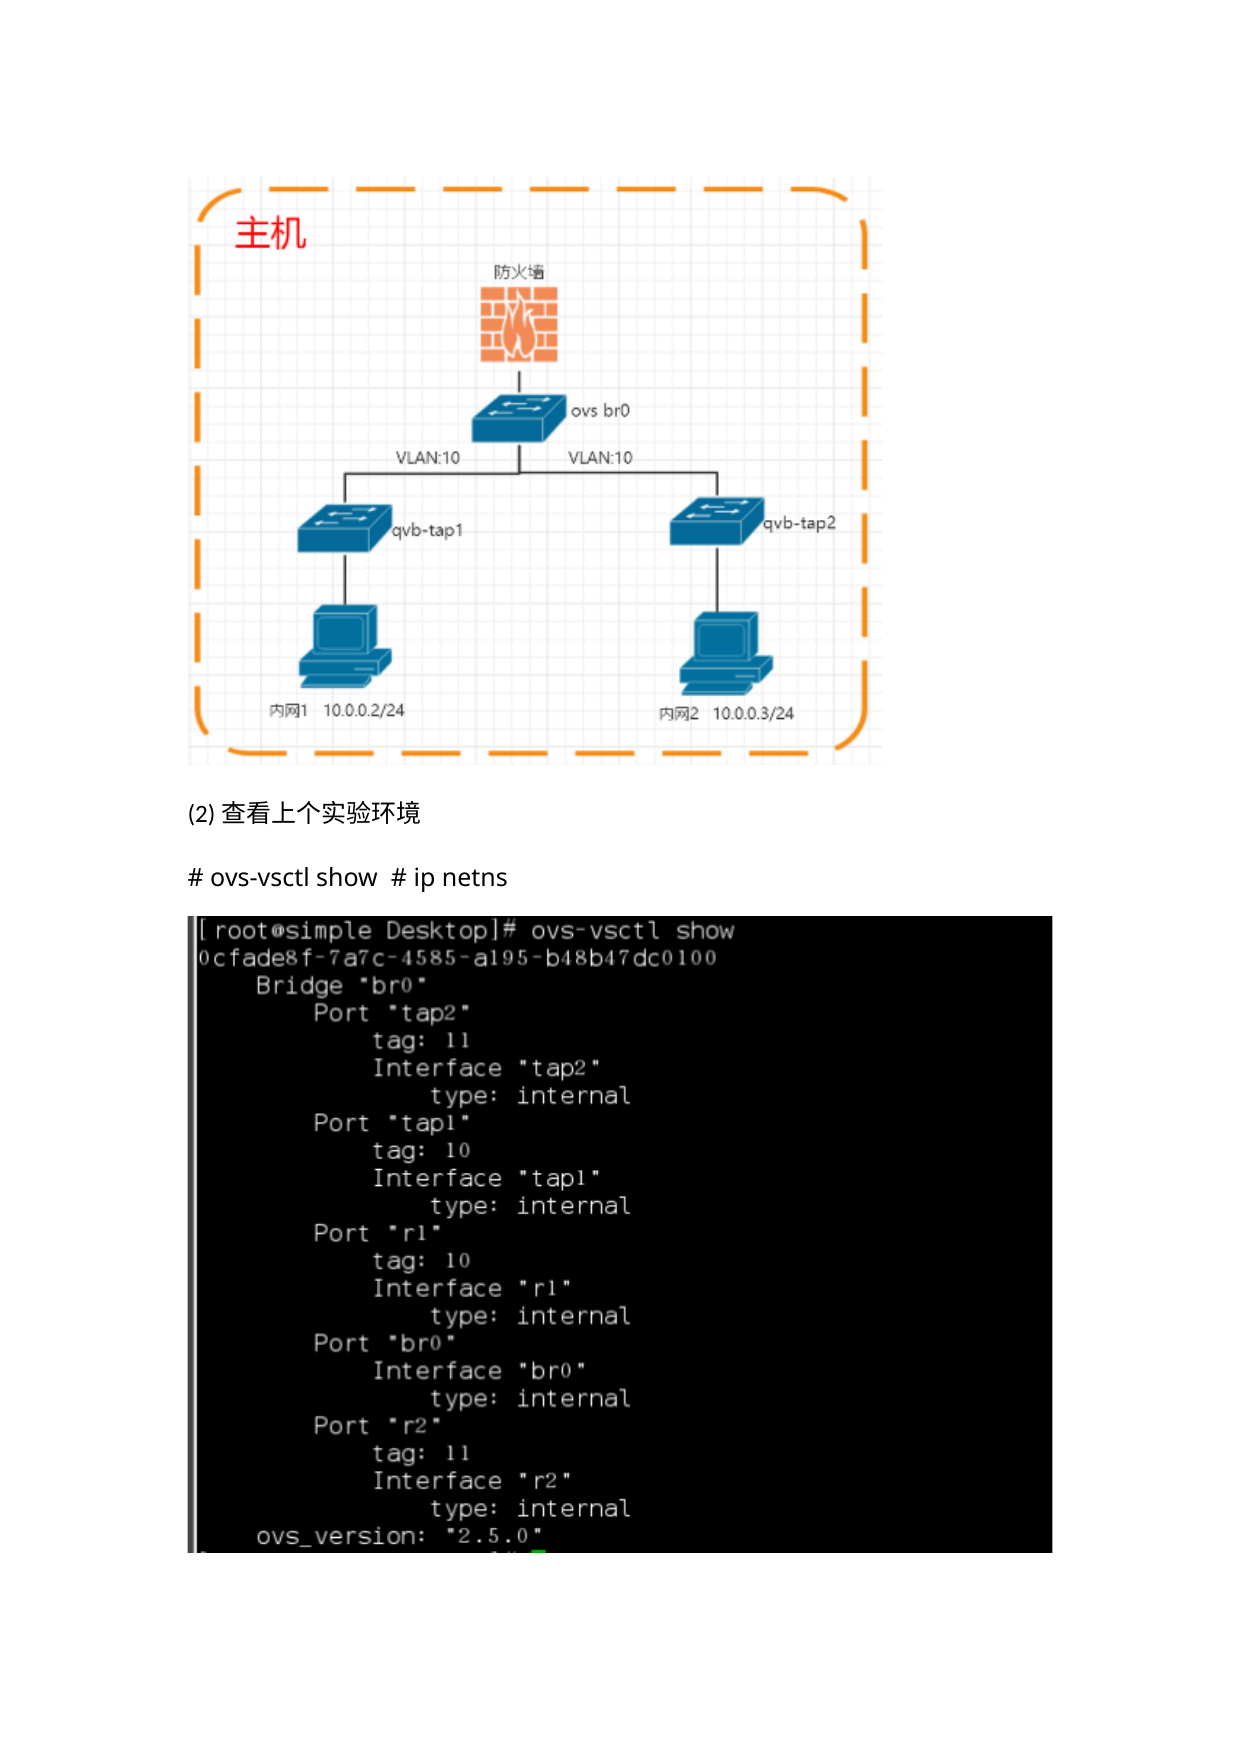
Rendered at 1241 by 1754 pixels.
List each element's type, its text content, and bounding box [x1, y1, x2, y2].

text # ovs-vsctl show # ip netns [187, 844, 1053, 909]
text (2) 查看上个实验环境 [187, 779, 1053, 844]
picture [187, 916, 1053, 1553]
picture [187, 177, 883, 765]
